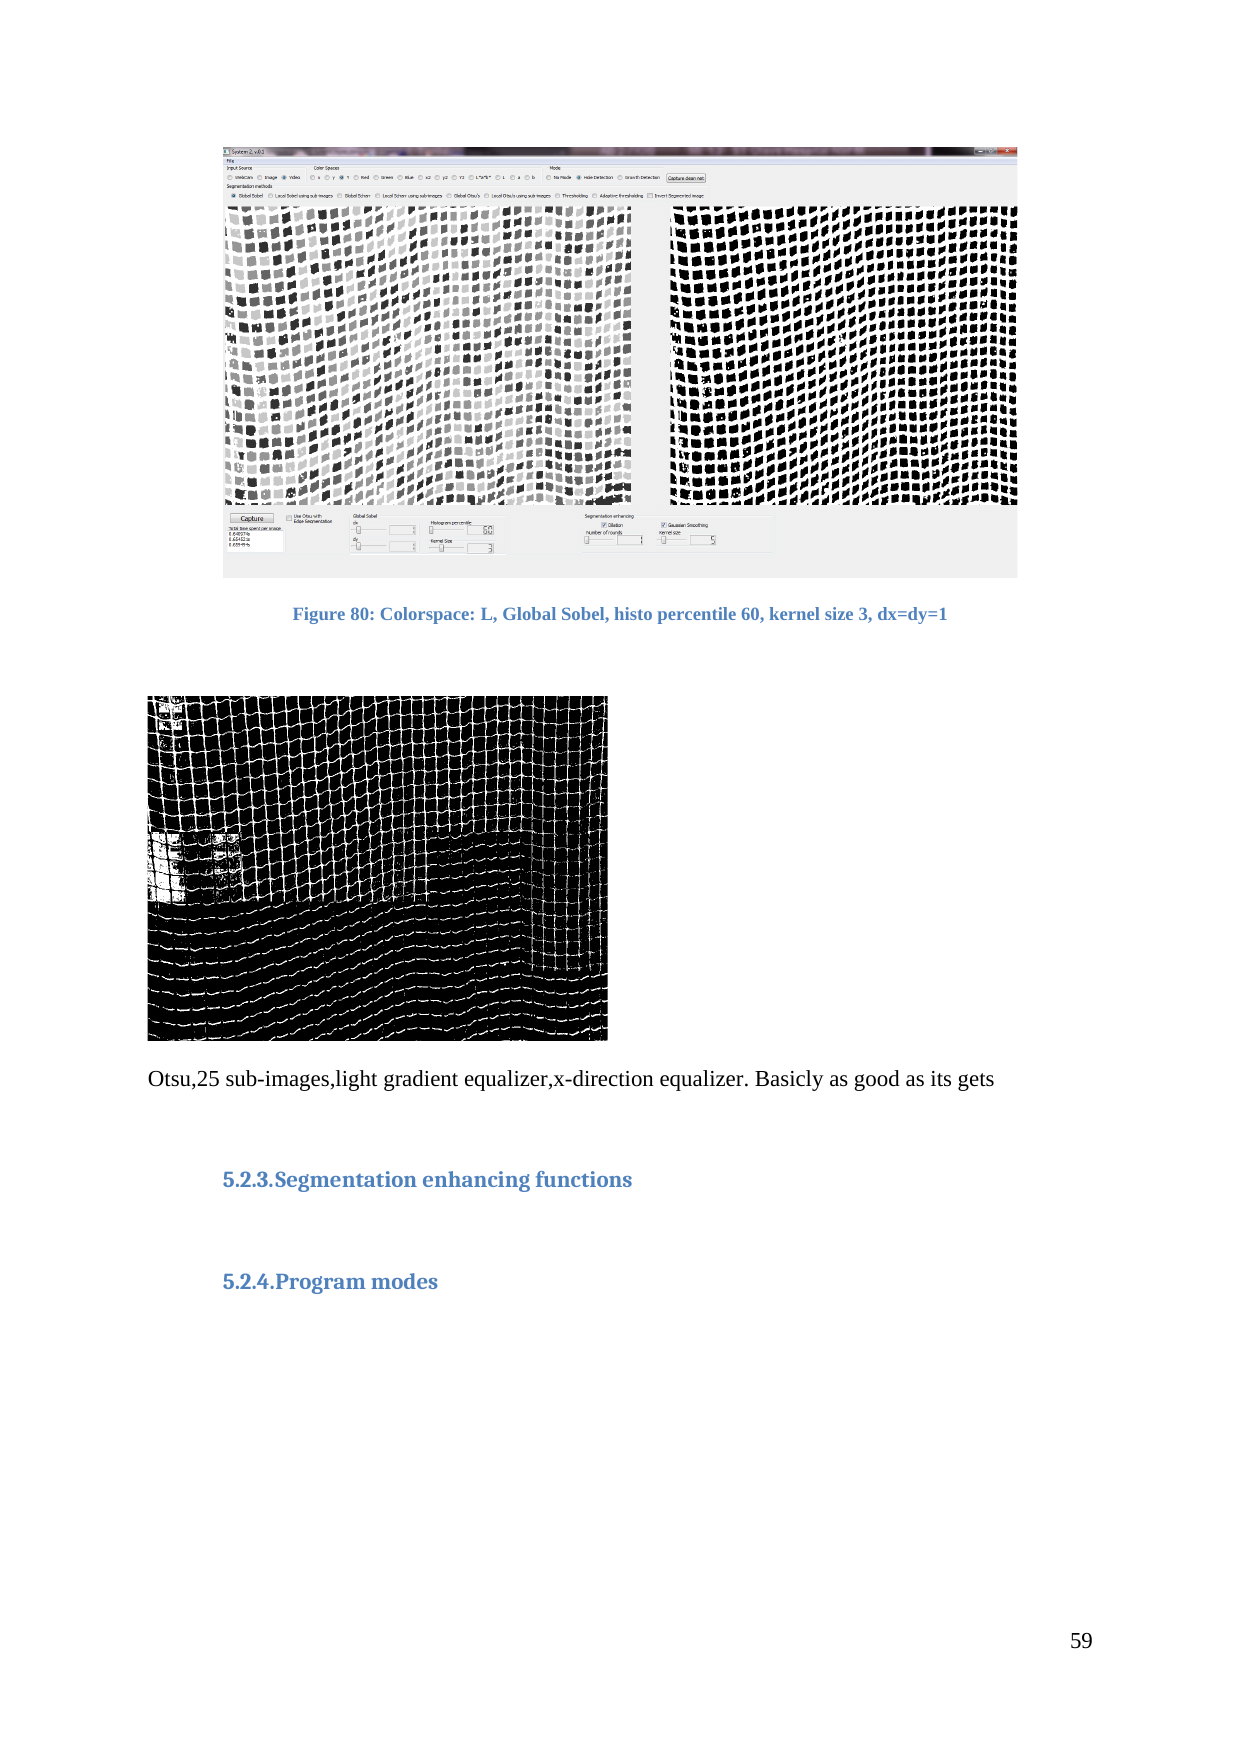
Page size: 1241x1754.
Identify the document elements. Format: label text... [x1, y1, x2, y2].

text Otsu,25 sub-images,light gradient equalizer,x-direction equalizer. Basicly as good as its gets [148, 1065, 1093, 1091]
picture [223, 147, 1018, 578]
subtitle Program modes [223, 1269, 1093, 1295]
subtitle Segmentation enhancing functions [223, 1167, 1093, 1193]
picture [147, 696, 608, 1041]
text Figure 80: Colorspace: L, Global Sobel, histo percentile 60, kernel size 3, dx=dy=1 [148, 602, 1093, 624]
